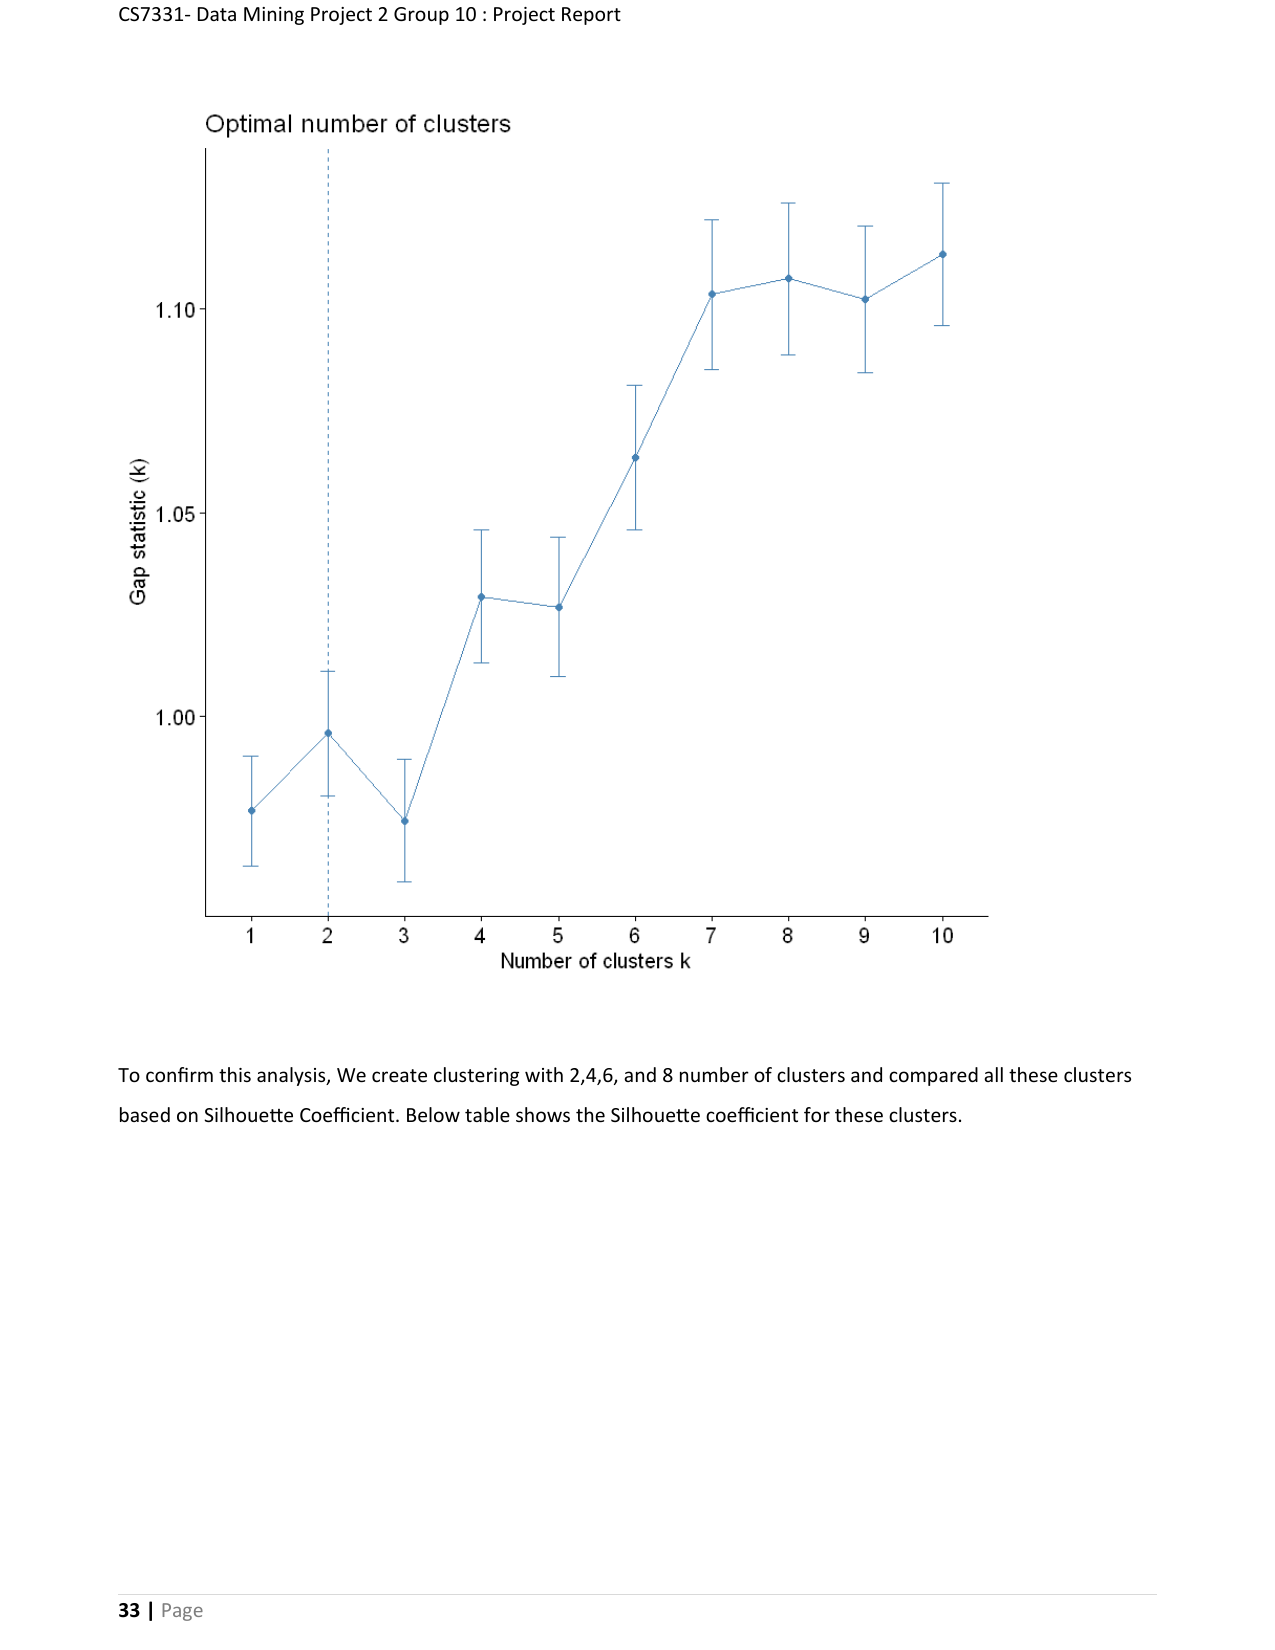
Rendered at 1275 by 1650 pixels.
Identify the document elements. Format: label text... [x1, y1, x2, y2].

picture [118, 103, 998, 983]
text To confirm this analysis, We create clustering with 2,4,6, and 8 number of clusters and compared all these clusters based on Silhouette Coefficient. Below table shows the Silhouette coefficient for these clusters. [118, 1061, 1157, 1128]
